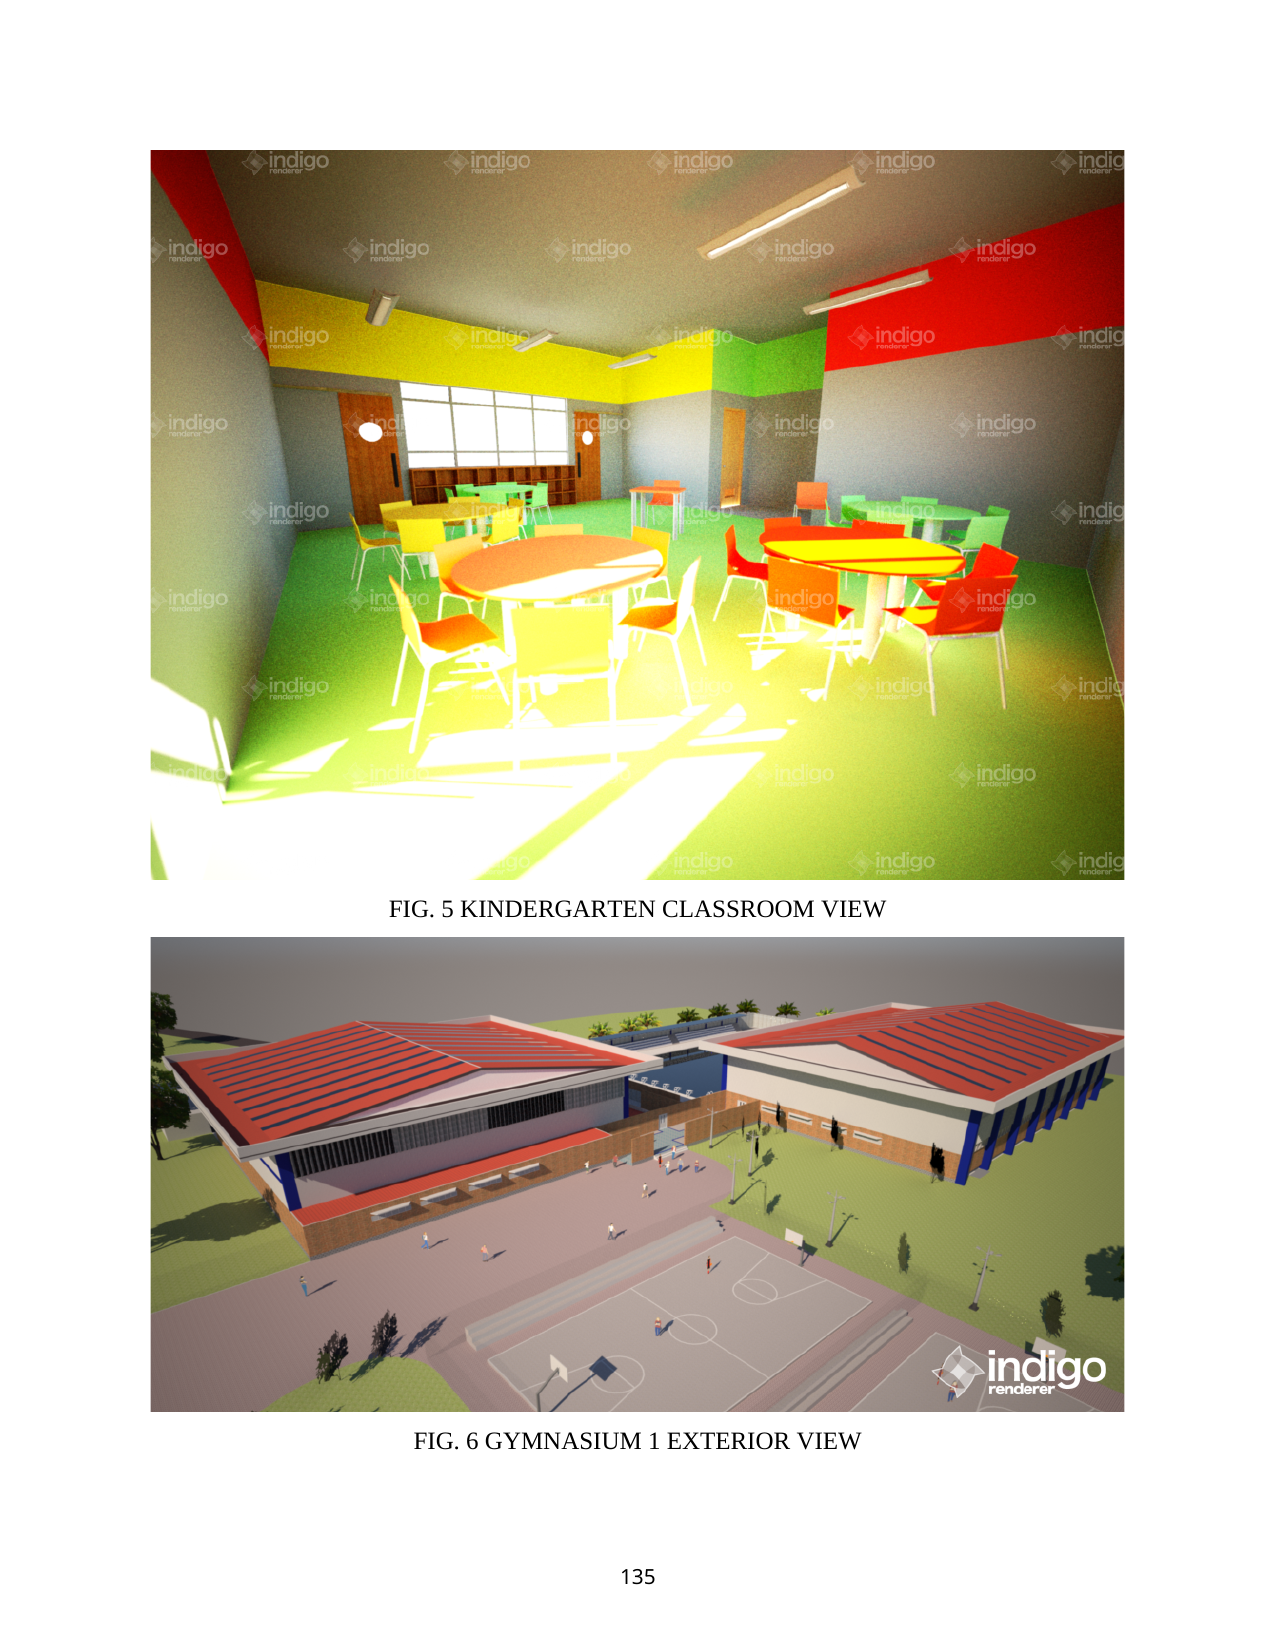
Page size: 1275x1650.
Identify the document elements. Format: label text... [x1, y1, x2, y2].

picture [150, 150, 1125, 880]
text FIG. 6 GYMNASIUM 1 EXTERIOR VIEW [150, 1426, 1125, 1455]
picture [150, 937, 1125, 1412]
text FIG. 5 KINDERGARTEN CLASSROOM VIEW [150, 894, 1125, 923]
